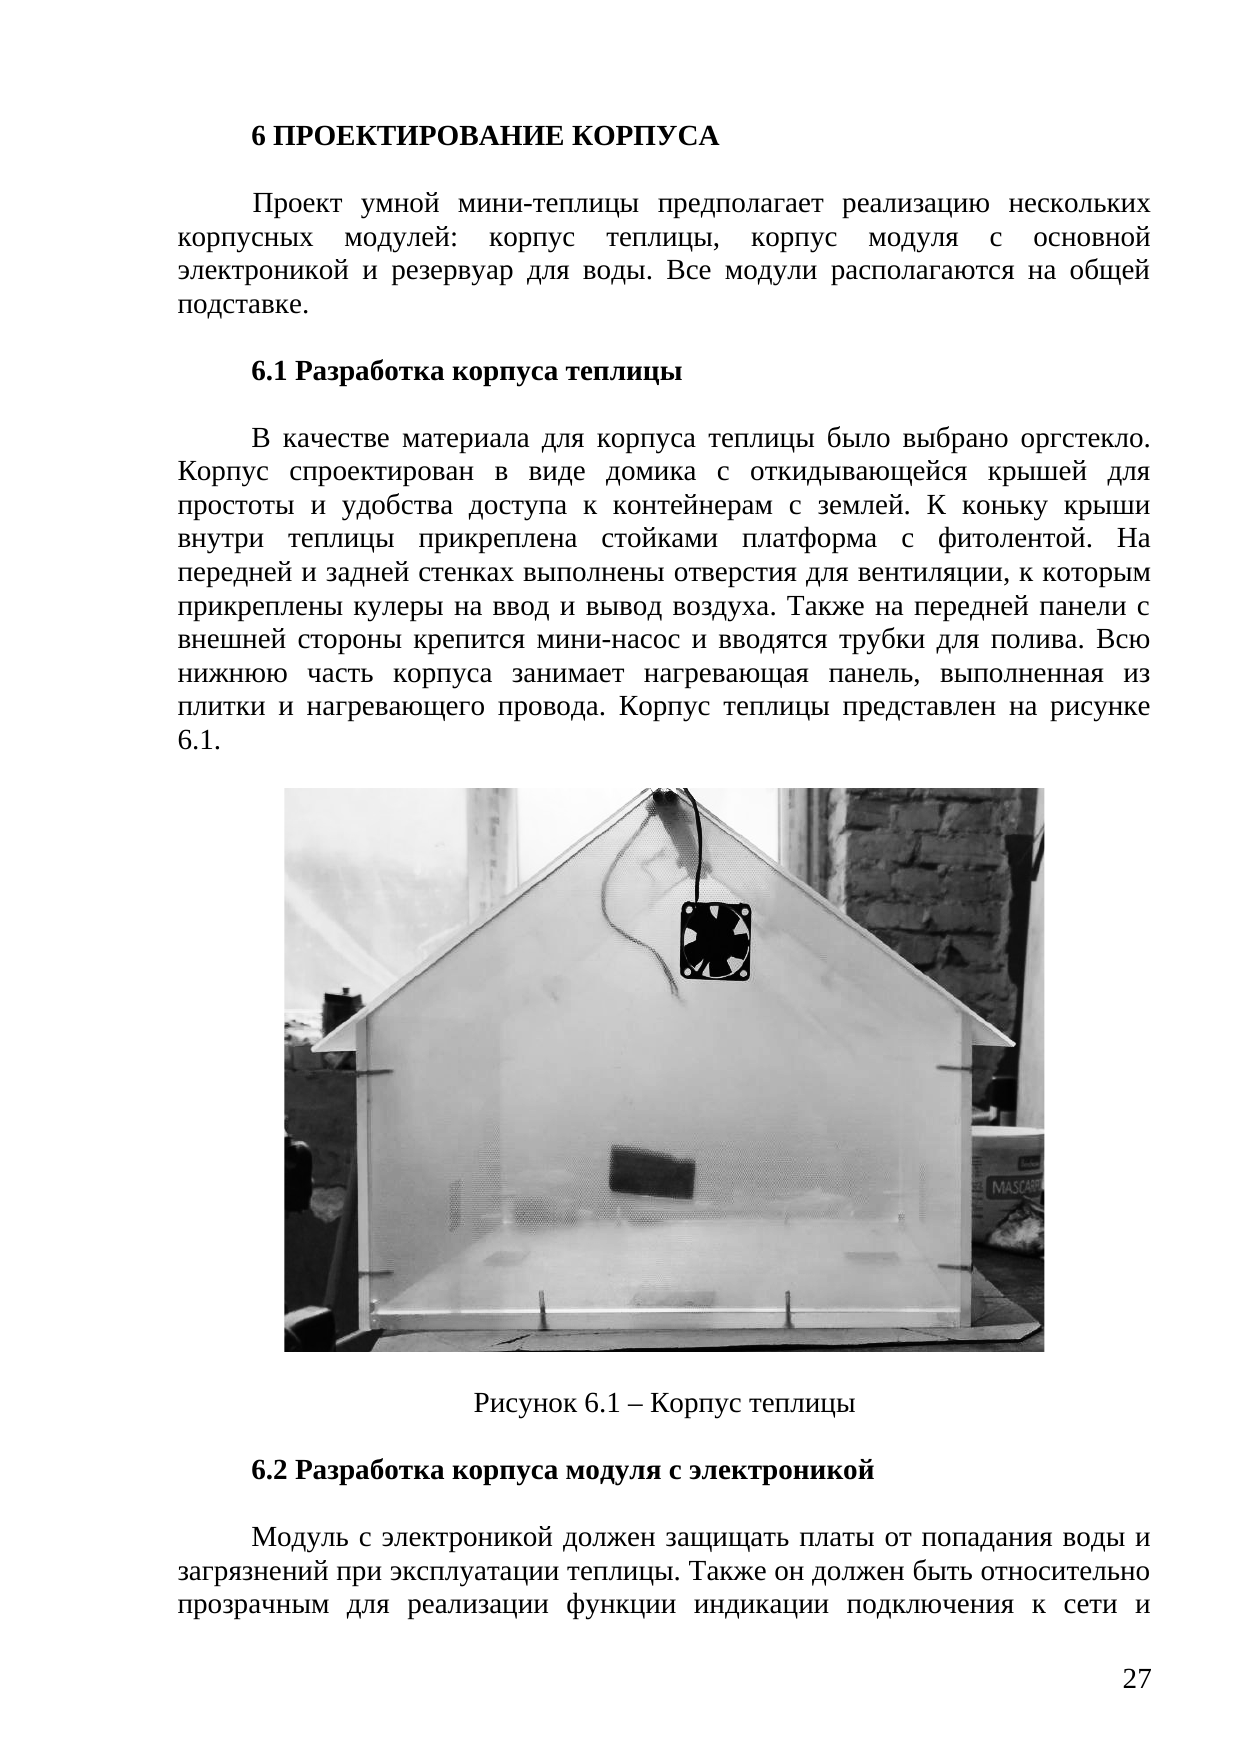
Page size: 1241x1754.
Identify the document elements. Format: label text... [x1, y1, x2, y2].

subtitle 6 Проектирование корпуса [251, 118, 1152, 152]
text Проект умной мини-теплицы предполагает реализацию нескольких корпусных модулей: корпус теплицы, корпус модуля с основной электроникой и резервуар для воды. Все модули располагаются на общей подставке. [177, 185, 1152, 319]
text В качестве материала для корпуса теплицы было выбрано оргстекло. Корпус спроектирован в виде домика с откидывающейся крышей для простоты и удобства доступа к контейнерам с землей. К коньку крыши внутри теплицы прикреплена стойками платформа с фитолентой. На передней и задней стенках выполнены отверстия для вентиляции, к которым прикреплены кулеры на ввод и вывод воздуха. Также на передней панели с внешней стороны крепится мини-насос и вводятся трубки для полива. Всю нижнюю часть корпуса занимает нагревающая панель, выполненная из плитки и нагревающего провода. Корпус теплицы представлен на рисунке 6.1. [177, 420, 1152, 755]
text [177, 1519, 1152, 1620]
text Рисунок 6.1 – Корпус теплицы [177, 1385, 1152, 1419]
subtitle 6.1 Разработка корпуса теплицы [251, 353, 1152, 386]
picture [284, 788, 1045, 1352]
subtitle 6.2 Разработка корпуса модуля с электроникой [251, 1452, 1152, 1486]
